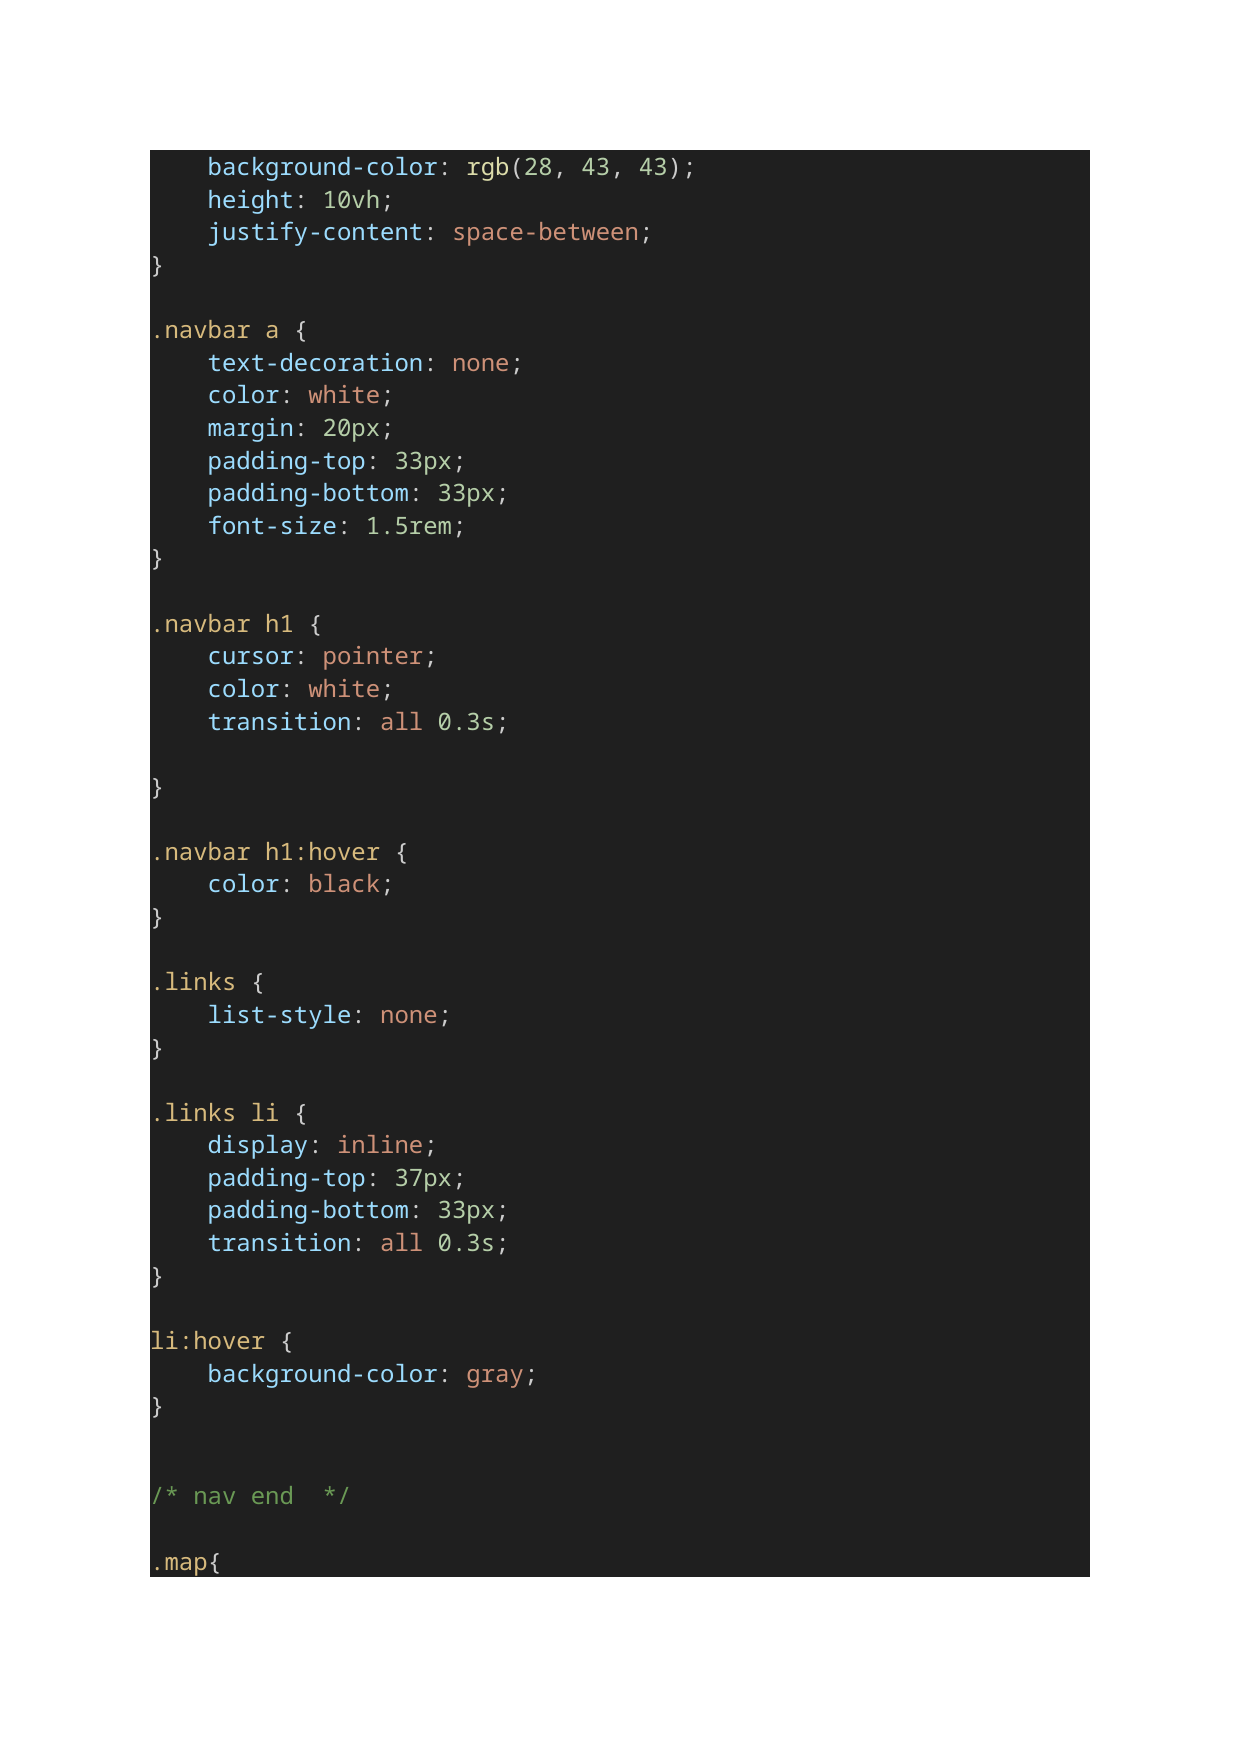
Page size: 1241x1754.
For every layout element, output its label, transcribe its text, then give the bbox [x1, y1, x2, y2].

text font-size: 1.5rem; [150, 509, 1090, 541]
text } [150, 1258, 1090, 1291]
text height: 10vh; [150, 183, 1090, 215]
text margin: 20px; [150, 411, 1090, 443]
text color: white; [150, 378, 1090, 411]
text transition: all 0.3s; [150, 704, 1090, 737]
text .links li { [150, 1096, 1090, 1128]
text cursor: pointer; [150, 639, 1090, 672]
text .map{ [150, 1544, 1090, 1577]
text .navbar h1:hover { [150, 835, 1090, 867]
text padding-bottom: 33px; [150, 476, 1090, 509]
text .links { [150, 965, 1090, 998]
text } [150, 541, 1090, 574]
text transition: all 0.3s; [150, 1226, 1090, 1258]
text } [150, 900, 1090, 932]
text li:hover { [150, 1324, 1090, 1356]
text color: black; [150, 867, 1090, 900]
text } [150, 1389, 1090, 1422]
text /* nav end */ [150, 1479, 1090, 1512]
text .navbar h1 { [150, 606, 1090, 639]
text } [150, 1030, 1090, 1063]
text list-style: none; [150, 998, 1090, 1030]
text } [150, 248, 1090, 280]
text color: white; [150, 672, 1090, 704]
text } [150, 769, 1090, 802]
text justify-content: space-between; [150, 215, 1090, 248]
text padding-bottom: 33px; [150, 1193, 1090, 1226]
text text-decoration: none; [150, 346, 1090, 378]
text .navbar a { [150, 313, 1090, 346]
text background-color: gray; [150, 1356, 1090, 1389]
text padding-top: 37px; [150, 1161, 1090, 1193]
text padding-top: 33px; [150, 443, 1090, 476]
text background-color: rgb(28, 43, 43); [150, 150, 1090, 183]
text display: inline; [150, 1128, 1090, 1161]
